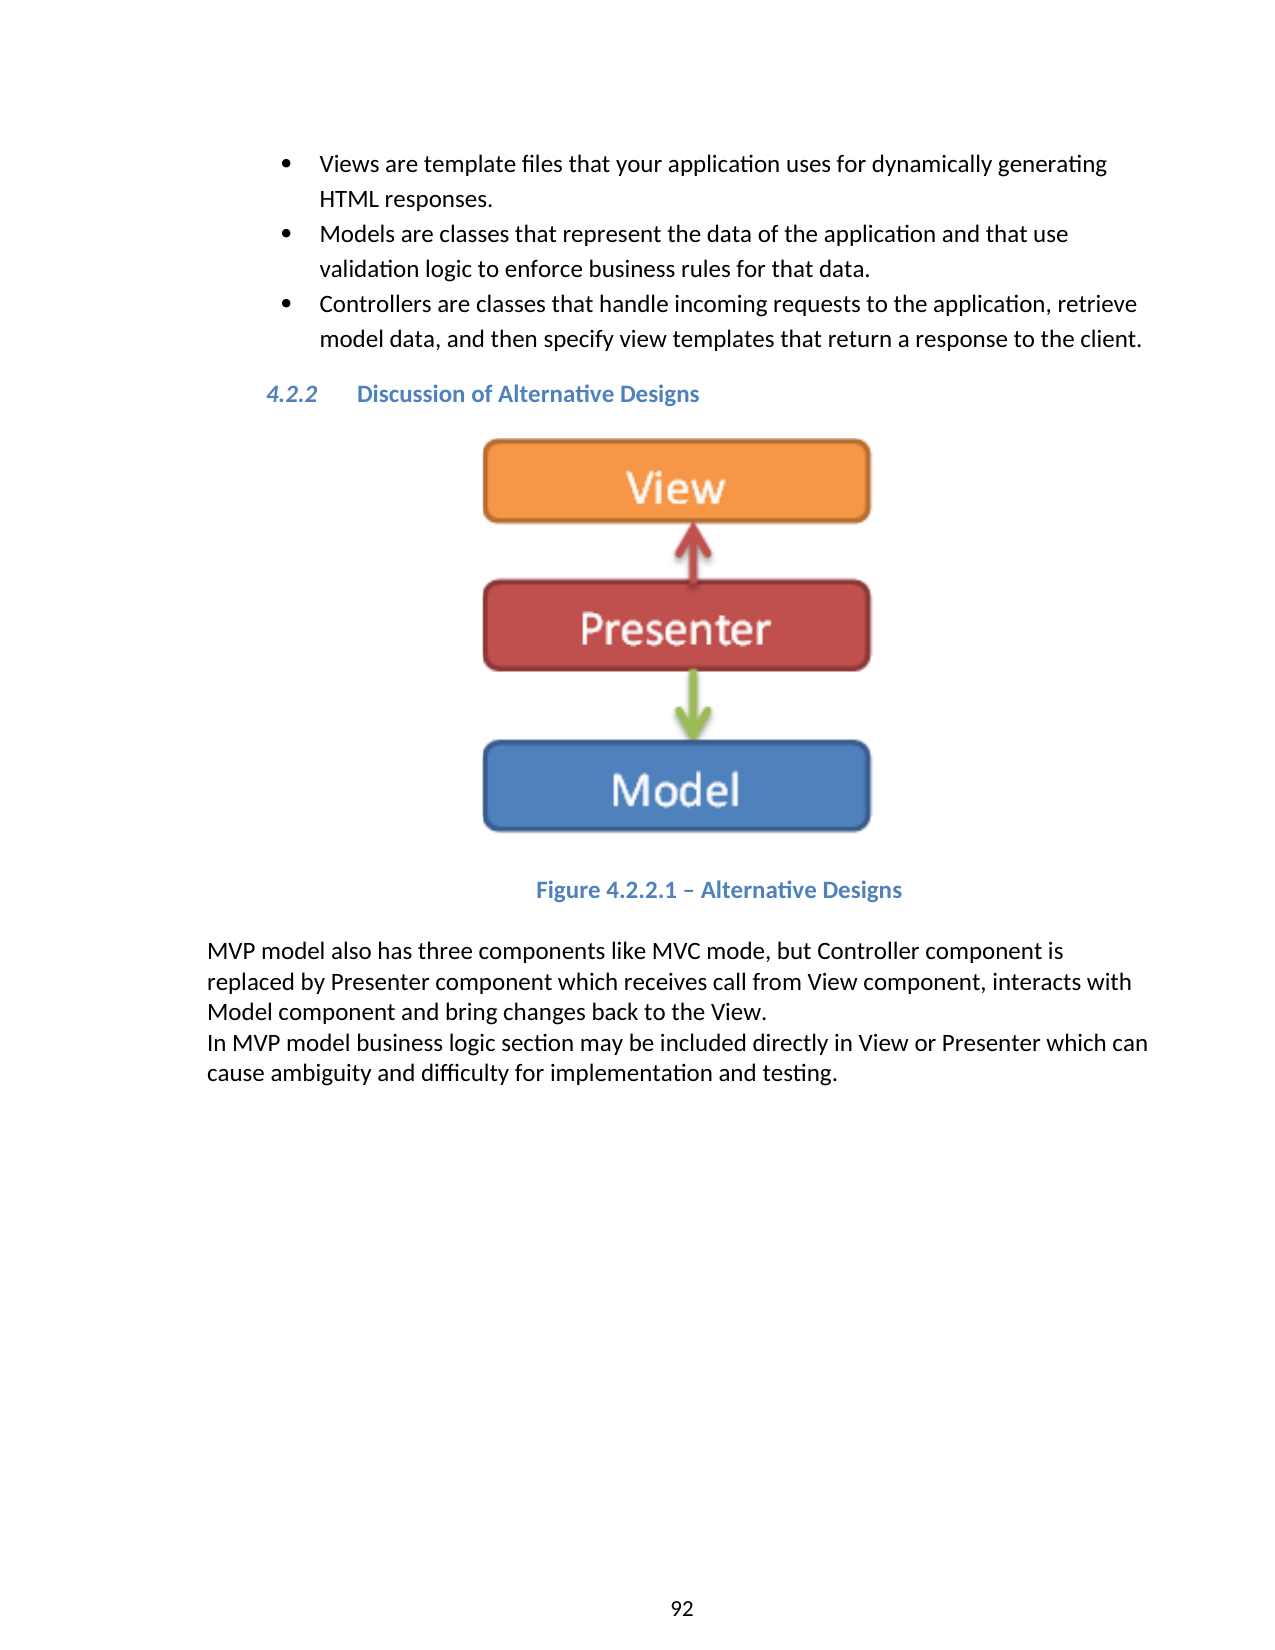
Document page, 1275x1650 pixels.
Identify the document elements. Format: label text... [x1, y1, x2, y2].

text Figure 4.2.2.1 – Alternative Designs [282, 874, 1157, 905]
picture [482, 438, 881, 850]
list Controllers are classes that handle incoming requests to the application, retrieve model data, and then specify view templates that return a response to the client. [282, 288, 1157, 353]
list Views are template files that your application uses for dynamically generating HTML responses. [282, 148, 1157, 213]
subtitle Discussion of Alternative Designs [266, 378, 1157, 409]
text MVP model also has three components like MVC mode, but Controller component is replaced by Presenter component which receives call from View component, interacts with Model component and bring changes back to the View. [207, 935, 1157, 1027]
text In MVP model business logic section may be included directly in View or Presenter which can cause ambiguity and difficulty for implementation and testing. [207, 1027, 1157, 1088]
list Models are classes that represent the data of the application and that use validation logic to enforce business rules for that data. [282, 218, 1157, 283]
